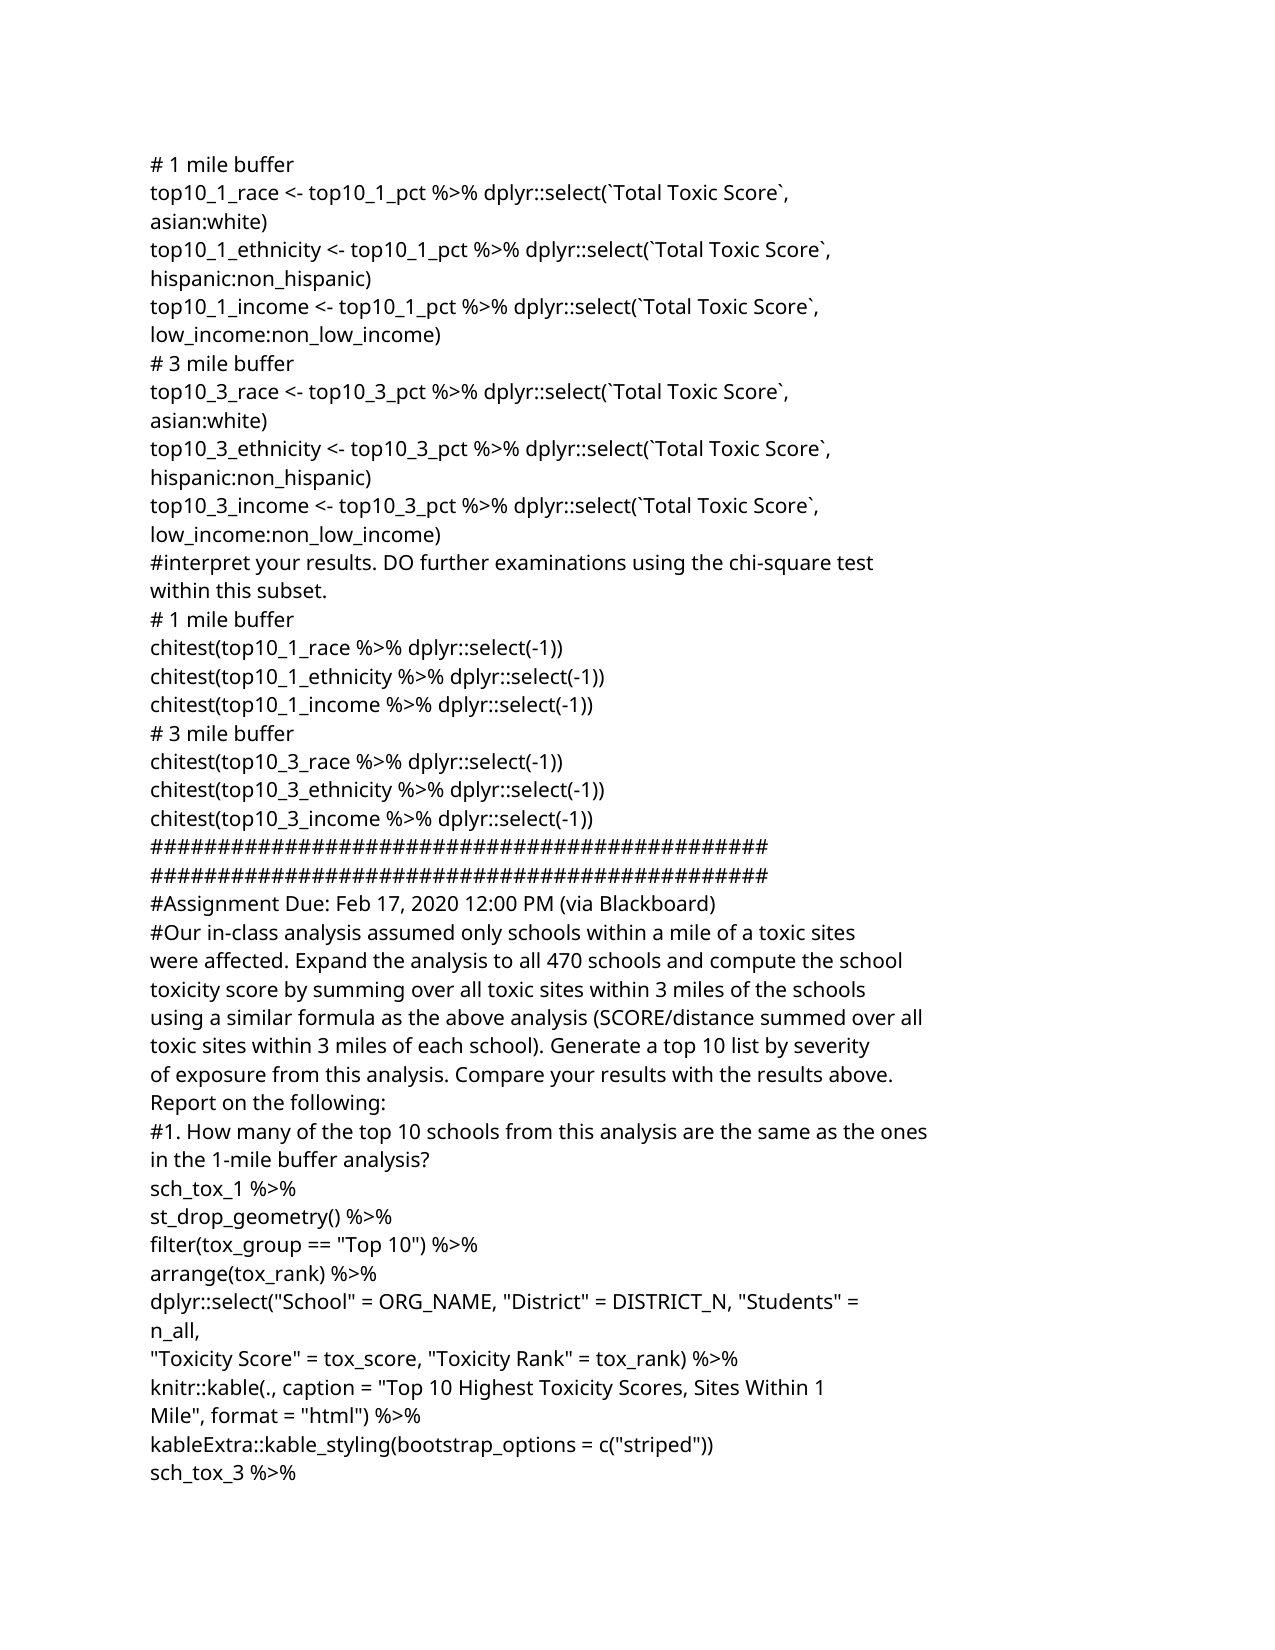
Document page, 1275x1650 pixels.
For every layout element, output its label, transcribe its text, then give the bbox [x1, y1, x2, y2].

text hispanic:non_hispanic) [150, 463, 1125, 491]
text chitest(top10_1_ethnicity %>% dplyr::select(-1)) [150, 662, 1125, 690]
text dplyr::select("School" = ORG_NAME, "District" = DISTRICT_N, "Students" = [150, 1287, 1125, 1316]
text chitest(top10_1_income %>% dplyr::select(-1)) [150, 690, 1125, 719]
text #Our in-class analysis assumed only schools within a mile of a toxic sites [150, 918, 1125, 946]
text top10_3_ethnicity <- top10_3_pct %>% dplyr::select(`Total Toxic Score`, [150, 434, 1125, 463]
text # 3 mile buffer [150, 349, 1125, 377]
text chitest(top10_3_ethnicity %>% dplyr::select(-1)) [150, 776, 1125, 804]
text were affected. Expand the analysis to all 470 schools and compute the school [150, 946, 1125, 975]
text st_drop_geometry() %>% [150, 1202, 1125, 1231]
text "Toxicity Score" = tox_score, "Toxicity Rank" = tox_rank) %>% [150, 1344, 1125, 1373]
text in the 1-mile buffer analysis? [150, 1145, 1125, 1174]
text filter(tox_group == "Top 10") %>% [150, 1231, 1125, 1259]
text # 1 mile buffer [150, 605, 1125, 633]
text toxic sites within 3 miles of each school). Generate a top 10 list by severity [150, 1032, 1125, 1060]
text #Assignment Due: Feb 17, 2020 12:00 PM (via Blackboard) [150, 889, 1125, 918]
text chitest(top10_3_race %>% dplyr::select(-1)) [150, 747, 1125, 776]
text low_income:non_low_income) [150, 321, 1125, 349]
text hispanic:non_hispanic) [150, 264, 1125, 292]
text top10_3_income <- top10_3_pct %>% dplyr::select(`Total Toxic Score`, [150, 491, 1125, 520]
text knitr::kable(., caption = "Top 10 Highest Toxicity Scores, Sites Within 1 [150, 1373, 1125, 1401]
text Mile", format = "html") %>% [150, 1401, 1125, 1430]
text top10_1_ethnicity <- top10_1_pct %>% dplyr::select(`Total Toxic Score`, [150, 235, 1125, 264]
text #1. How many of the top 10 schools from this analysis are the same as the ones [150, 1117, 1125, 1145]
text chitest(top10_1_race %>% dplyr::select(-1)) [150, 633, 1125, 662]
text top10_3_race <- top10_3_pct %>% dplyr::select(`Total Toxic Score`, [150, 377, 1125, 406]
text top10_1_income <- top10_1_pct %>% dplyr::select(`Total Toxic Score`, [150, 292, 1125, 321]
text # 1 mile buffer [150, 150, 1125, 178]
text sch_tox_3 %>% [150, 1458, 1125, 1487]
text Report on the following: [150, 1088, 1125, 1117]
text ############################################## [150, 832, 1125, 861]
text within this subset. [150, 577, 1125, 605]
text arrange(tox_rank) %>% [150, 1259, 1125, 1287]
text chitest(top10_3_income %>% dplyr::select(-1)) [150, 804, 1125, 832]
text kableExtra::kable_styling(bootstrap_options = c("striped")) [150, 1430, 1125, 1458]
text #interpret your results. DO further examinations using the chi-square test [150, 548, 1125, 577]
text low_income:non_low_income) [150, 520, 1125, 548]
text using a similar formula as the above analysis (SCORE/distance summed over all [150, 1003, 1125, 1032]
text ############################################## [150, 861, 1125, 889]
text n_all, [150, 1316, 1125, 1344]
text top10_1_race <- top10_1_pct %>% dplyr::select(`Total Toxic Score`, [150, 178, 1125, 207]
text of exposure from this analysis. Compare your results with the results above. [150, 1060, 1125, 1088]
text toxicity score by summing over all toxic sites within 3 miles of the schools [150, 975, 1125, 1003]
text # 3 mile buffer [150, 719, 1125, 747]
text asian:white) [150, 406, 1125, 434]
text sch_tox_1 %>% [150, 1174, 1125, 1202]
text asian:white) [150, 207, 1125, 235]
